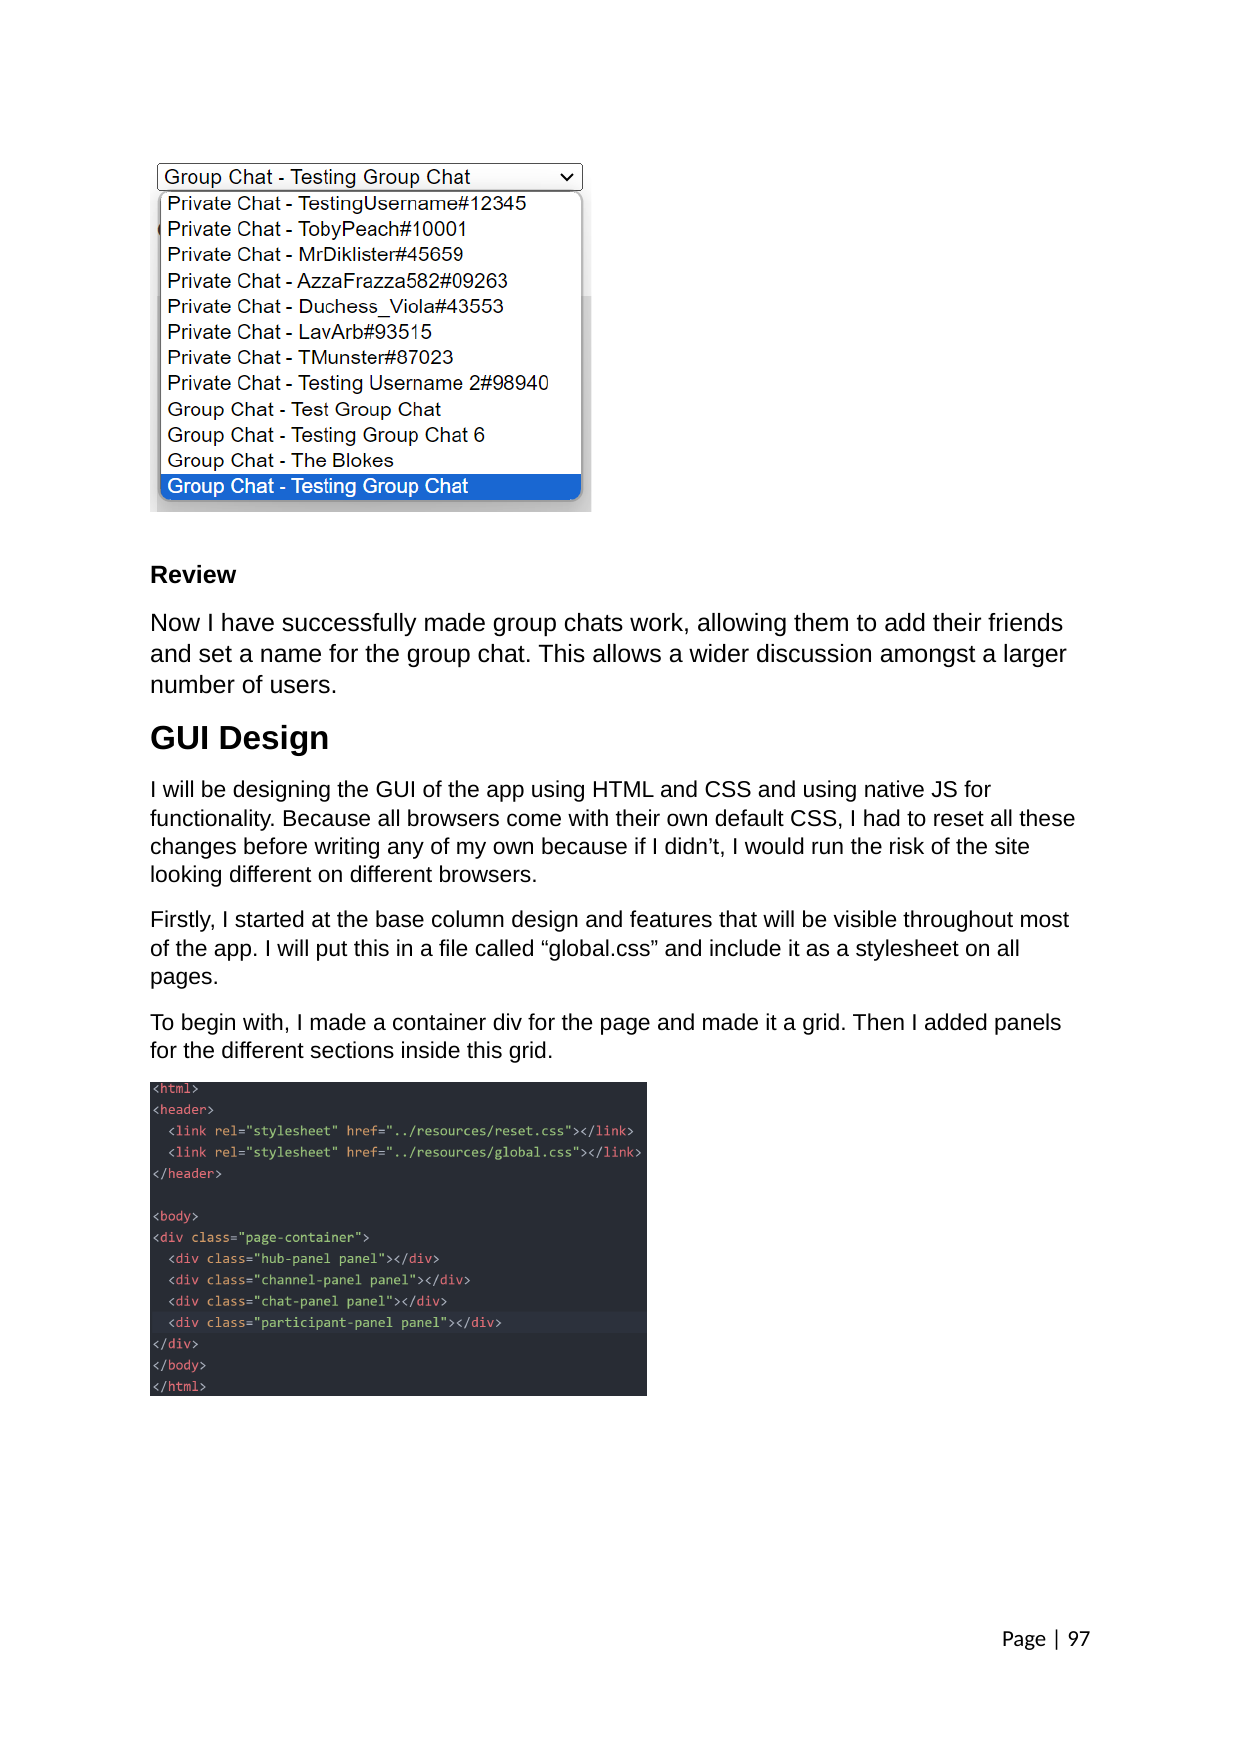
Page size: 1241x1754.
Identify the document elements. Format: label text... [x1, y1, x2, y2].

picture [150, 1082, 647, 1396]
text I will be designing the GUI of the app using HTML and CSS and using native JS for functionality. Because all browsers come with their own default CSS, I had to reset all these changes before writing any of my own because if I didn’t, I would run the risk of the site looking different on different browsers. [150, 776, 1090, 888]
text Review [150, 560, 1090, 589]
picture [150, 150, 592, 512]
text GUI Design [150, 718, 1090, 756]
text To begin with, I made a container div for the page and made it a grid. Then I added panels for the different sections inside this grid. [150, 1008, 1090, 1063]
text Now I have successfully made group chats work, allowing them to add their friends and set a name for the group chat. This allows a wider discussion amongst a larger number of users. [150, 608, 1090, 699]
text Firstly, I started at the base column design and features that will be visible throughout most of the app. I will put this in a file called “global.css” and include it as a stylesheet on all pages. [150, 906, 1090, 990]
